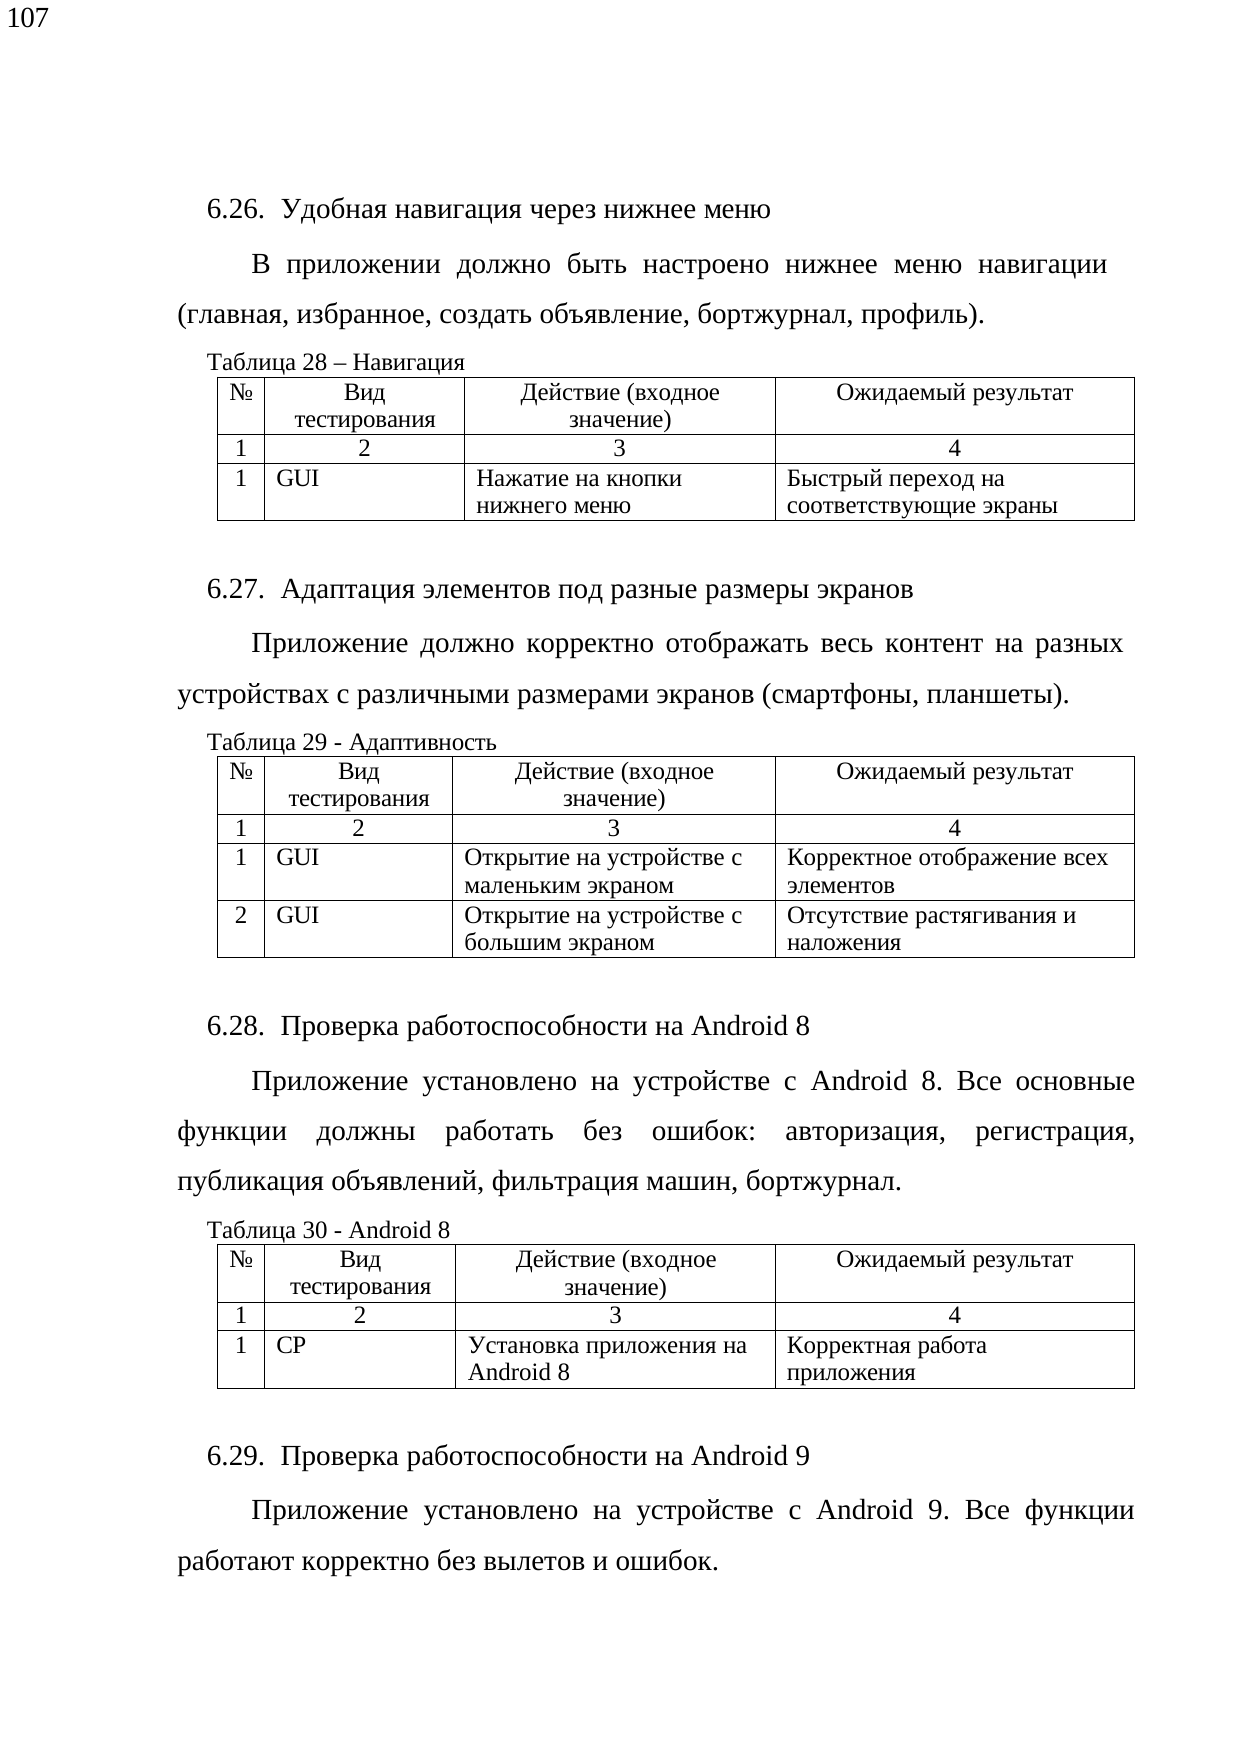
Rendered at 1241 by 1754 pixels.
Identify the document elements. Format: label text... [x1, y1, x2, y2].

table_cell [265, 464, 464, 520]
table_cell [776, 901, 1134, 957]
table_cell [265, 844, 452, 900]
text Таблица 29 - Адаптивность [207, 727, 1196, 756]
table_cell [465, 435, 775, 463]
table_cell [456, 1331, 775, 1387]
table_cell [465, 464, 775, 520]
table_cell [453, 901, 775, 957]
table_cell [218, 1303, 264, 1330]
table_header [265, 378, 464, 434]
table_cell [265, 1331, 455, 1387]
text Таблица 28 – Навигация [207, 347, 1196, 376]
text Приложение установлено на устройстве с Android 9. Все функции работают корректно без вылетов и ошибок. [177, 1492, 1136, 1577]
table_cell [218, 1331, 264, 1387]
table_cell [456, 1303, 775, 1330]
subtitle Адаптация элементов под разные размеры экранов [207, 571, 1196, 604]
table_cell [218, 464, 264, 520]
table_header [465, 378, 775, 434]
text Приложение установлено на устройстве с Android 8. Все основные функции должны работать без ошибок: авторизация, регистрация, публикация объявлений, фильтрация машин, бортжурнал. [177, 1063, 1136, 1197]
text В приложении должно быть настроено нижнее меню навигации (главная, избранное, создать объявление, бортжурнал, профиль). [177, 246, 1113, 330]
text Таблица 30 - Android 8 [207, 1215, 1196, 1243]
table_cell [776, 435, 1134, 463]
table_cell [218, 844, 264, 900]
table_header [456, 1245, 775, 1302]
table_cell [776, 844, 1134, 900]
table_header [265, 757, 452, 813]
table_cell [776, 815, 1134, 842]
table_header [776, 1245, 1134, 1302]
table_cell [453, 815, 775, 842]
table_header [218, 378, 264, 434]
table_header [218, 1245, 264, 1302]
subtitle Проверка работоспособности на Android 9 [207, 1438, 1196, 1472]
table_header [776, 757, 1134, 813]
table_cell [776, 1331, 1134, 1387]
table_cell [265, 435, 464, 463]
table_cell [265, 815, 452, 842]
subtitle Проверка работоспособности на Android 8 [207, 1008, 1196, 1042]
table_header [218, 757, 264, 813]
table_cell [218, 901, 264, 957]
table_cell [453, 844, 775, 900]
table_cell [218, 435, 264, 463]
text Приложение должно корректно отображать весь контент на разных устройствах с различными размерами экранов (смартфоны, планшеты). [177, 625, 1196, 709]
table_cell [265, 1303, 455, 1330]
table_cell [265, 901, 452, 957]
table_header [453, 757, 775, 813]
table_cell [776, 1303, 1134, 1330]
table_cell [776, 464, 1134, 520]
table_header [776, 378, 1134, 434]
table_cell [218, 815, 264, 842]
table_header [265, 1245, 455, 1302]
subtitle Удобная навигация через нижнее меню [207, 191, 1196, 225]
